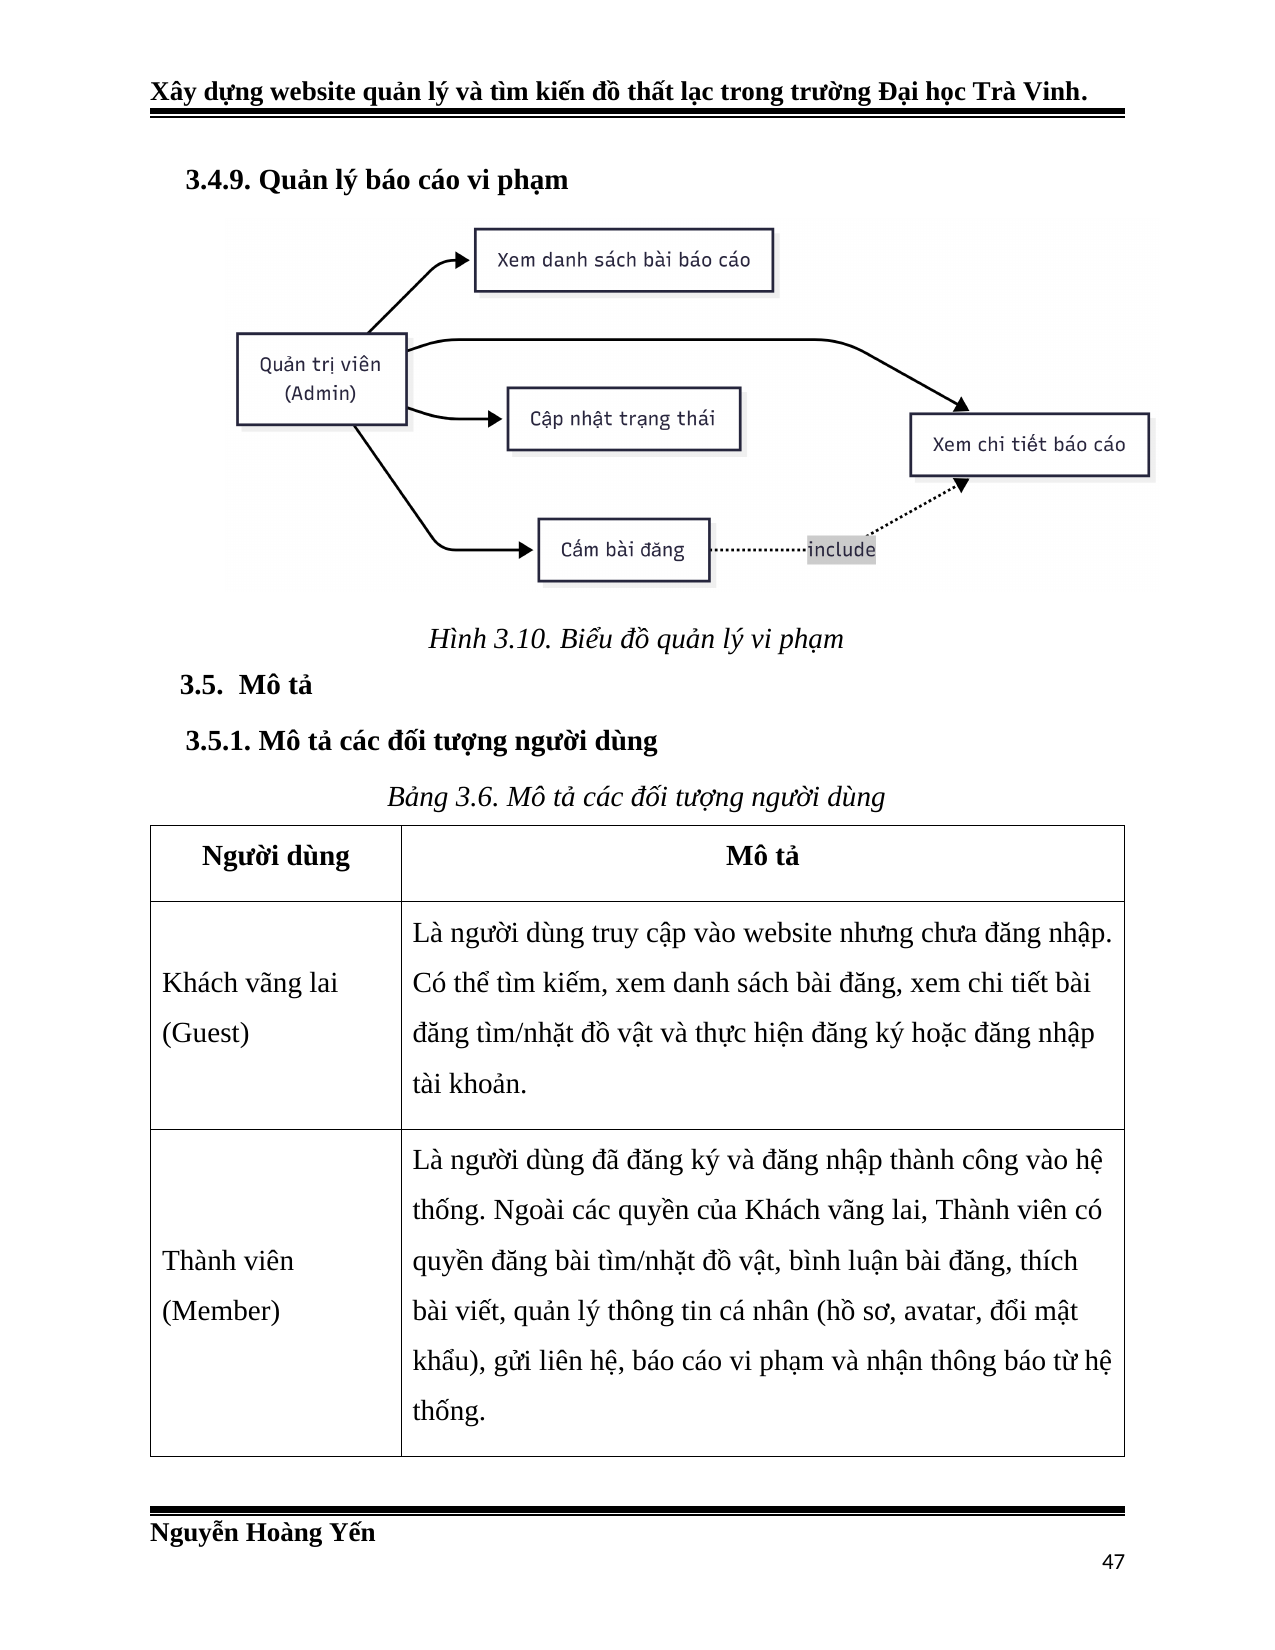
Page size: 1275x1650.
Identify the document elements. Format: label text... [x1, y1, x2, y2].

table_cell Thành viên (Member) [151, 1130, 401, 1456]
picture [225, 218, 1160, 592]
table_cell Là người dùng truy cập vào website nhưng chưa đăng nhập. Có thể tìm kiếm, xem danh sách bài đăng, xem chi tiết bài đăng tìm/nhặt đồ vật và thực hiện đăng ký hoặc đăng nhập tài khoản. [402, 902, 1124, 1128]
table_header Mô tả [402, 826, 1124, 901]
table_header Người dùng [151, 826, 401, 901]
text Mô tả các đối tượng người dùng [185, 723, 1125, 756]
text Bảng 3.6. Mô tả các đối tượng người dùng [150, 779, 1125, 812]
text Mô tả [179, 667, 1125, 700]
table_cell Khách vãng lai (Guest) [151, 902, 401, 1128]
text Quản lý báo cáo vi phạm [185, 162, 1125, 196]
text Hình 3.10. Biểu đồ quản lý vi phạm [150, 621, 1125, 654]
table_cell Là người dùng đã đăng ký và đăng nhập thành công vào hệ thống. Ngoài các quyền của Khách vãng lai, Thành viên có quyền đăng bài tìm/nhặt đồ vật, bình luận bài đăng, thích bài viết, quản lý thông tin cá nhân (hồ sơ, avatar, đổi mật khẩu), gửi liên hệ, báo cáo vi phạm và nhận thông báo từ hệ thống. [402, 1130, 1124, 1456]
